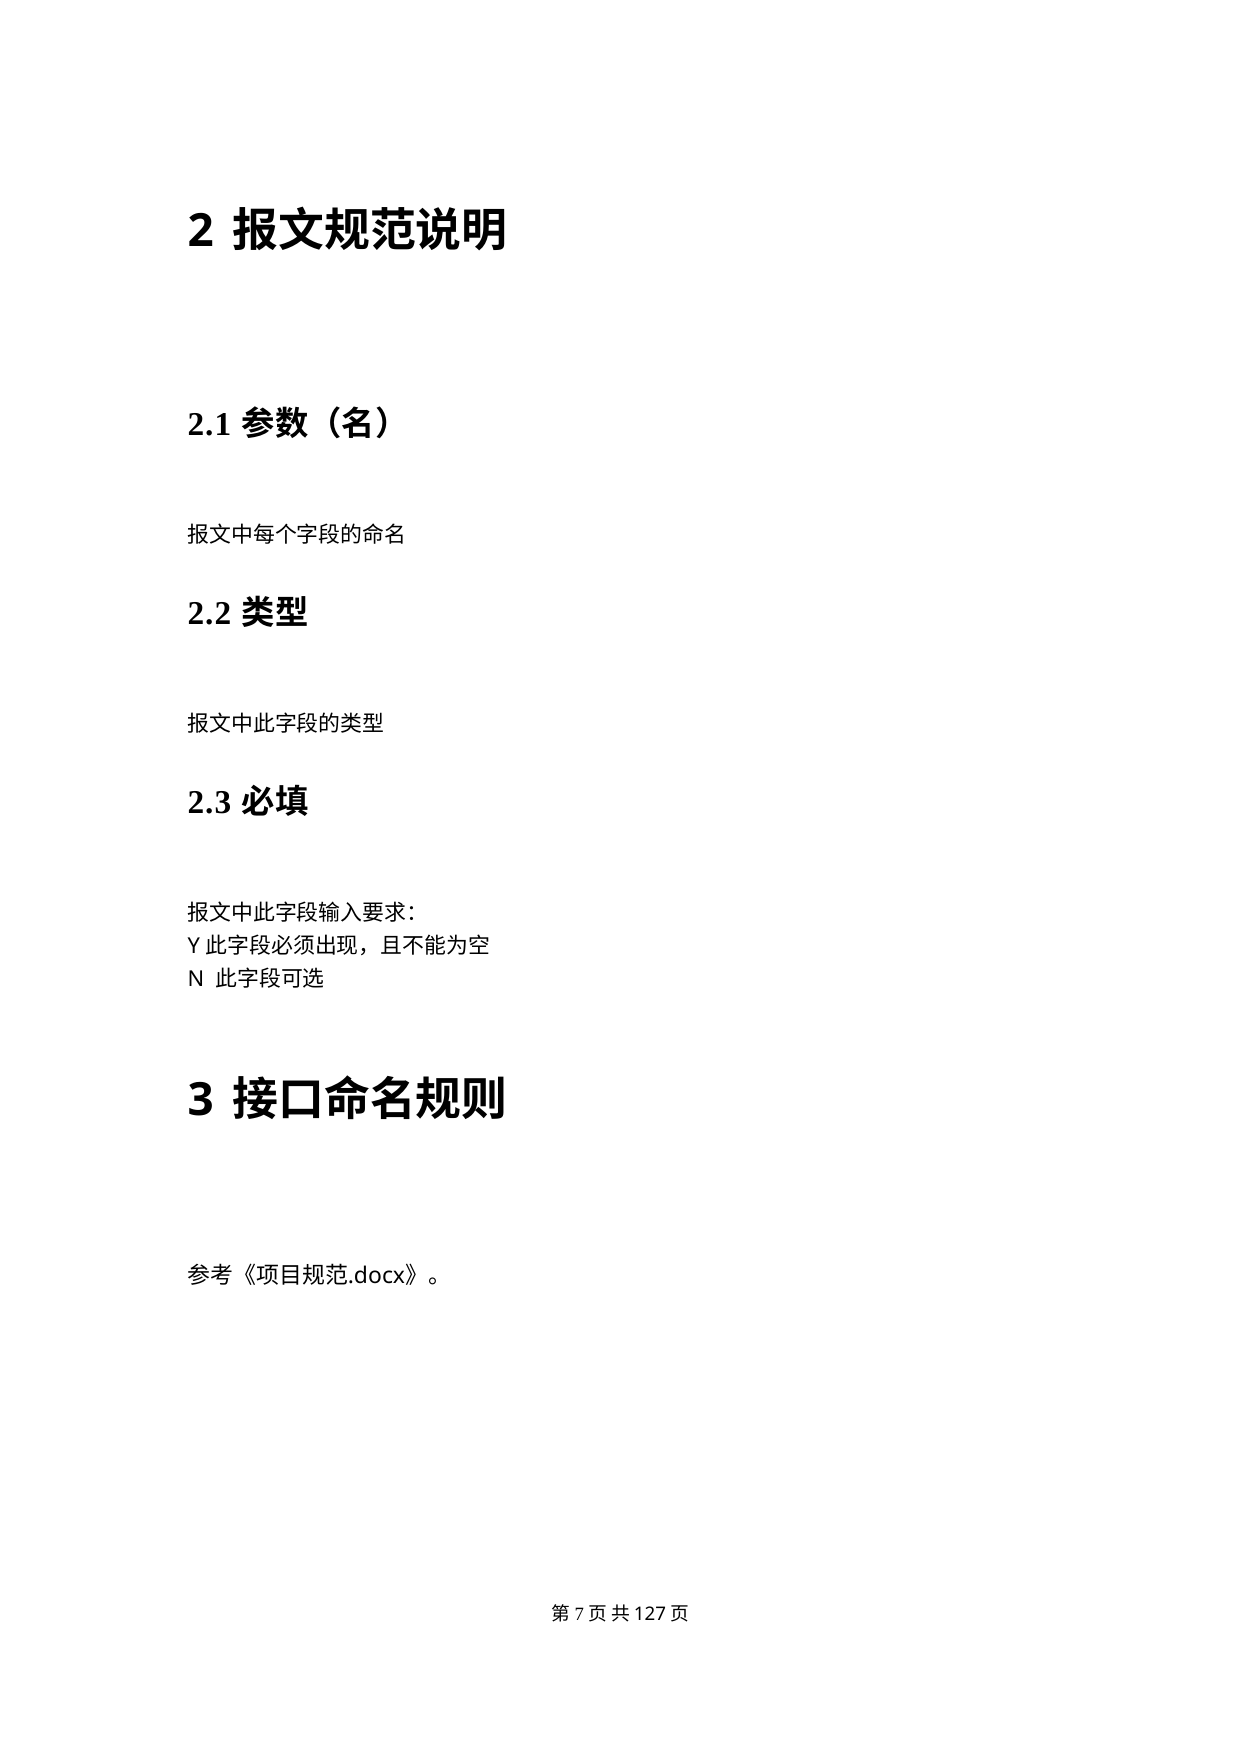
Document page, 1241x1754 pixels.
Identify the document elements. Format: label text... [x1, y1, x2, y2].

text Y 此字段必须出现，且不能为空 [187, 927, 1053, 961]
text 报文中此字段输入要求： [187, 894, 1053, 927]
text N 此字段可选 [187, 961, 1053, 994]
text 报文中此字段的类型 [187, 705, 1053, 738]
text 报文中每个字段的命名 [187, 516, 1053, 549]
subtitle 类型 [187, 577, 1053, 643]
subtitle 接口命名规则 [187, 1063, 1053, 1129]
subtitle 参数（名） [187, 388, 1053, 454]
text 参考《项目规范.docx》。 [187, 1257, 1053, 1290]
subtitle 报文规范说明 [187, 194, 1053, 260]
subtitle 必填 [187, 766, 1053, 832]
